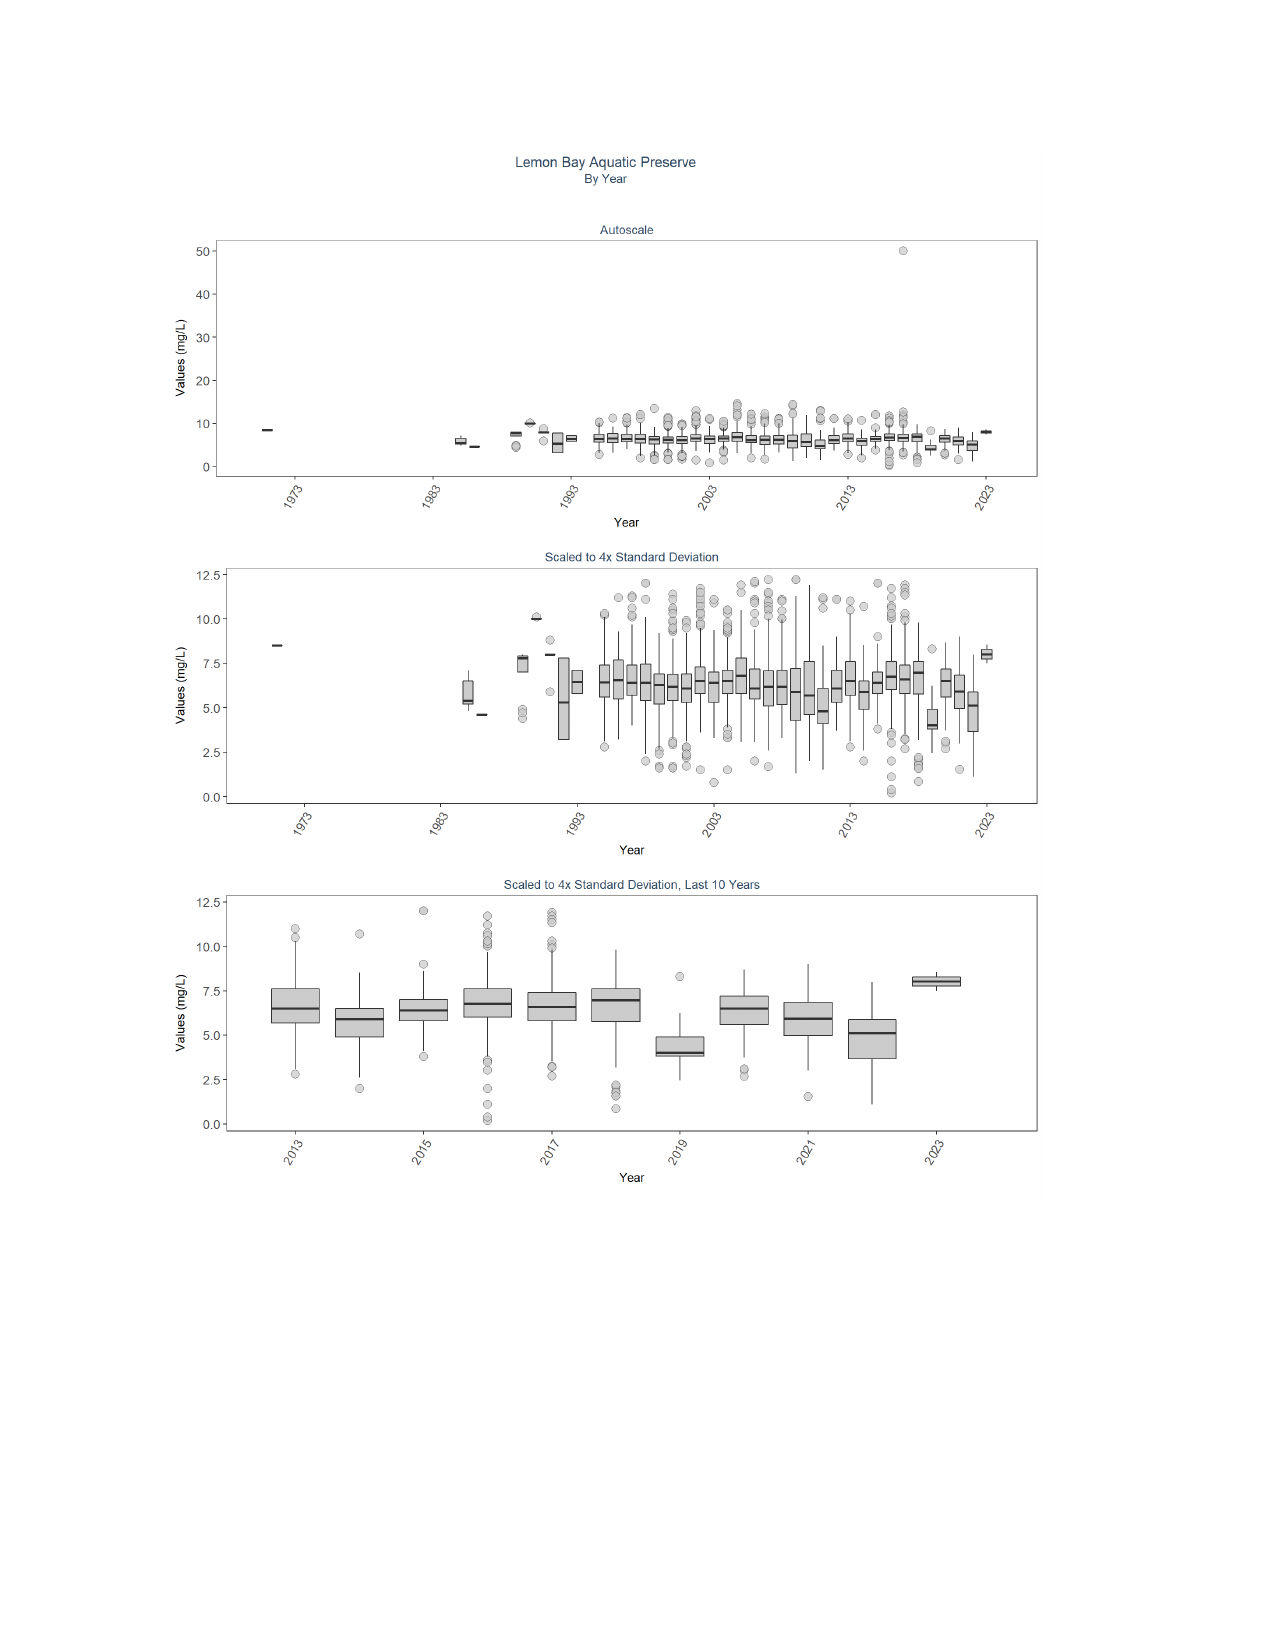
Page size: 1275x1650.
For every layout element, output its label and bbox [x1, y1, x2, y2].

picture [168, 150, 1044, 1200]
